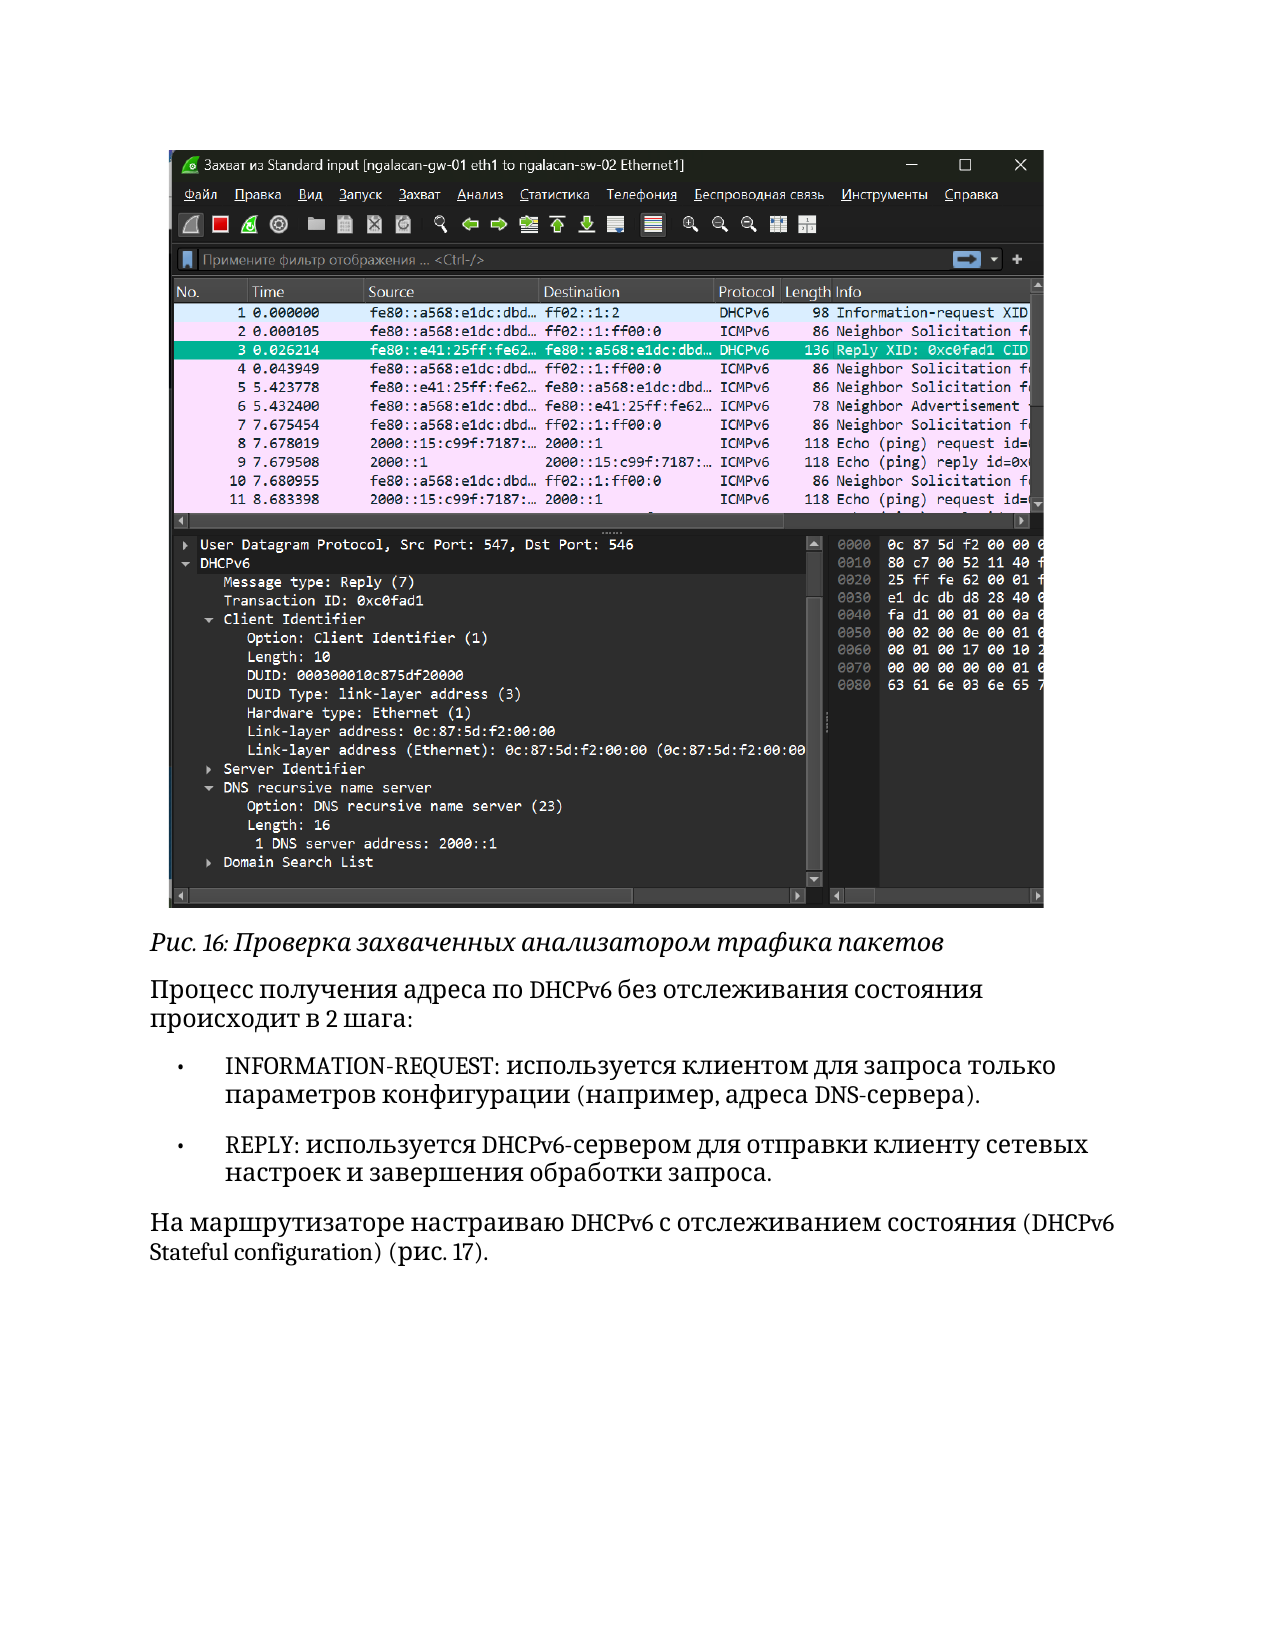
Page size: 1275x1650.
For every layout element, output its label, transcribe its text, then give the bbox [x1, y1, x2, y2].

text Рис. 16: Проверка захваченных анализатором трафика пакетов [150, 928, 1125, 957]
text Процесс получения адреса по DHCPv6 без отслеживания состояния происходит в 2 шага: [150, 976, 1125, 1033]
list INFORMATION-REQUEST: используется клиентом для запроса только параметров конфигурации (например, адреса DNS-сервера). [175, 1052, 1125, 1110]
picture [168, 150, 1044, 908]
list REPLY: используется DHCPv6-сервером для отправки клиенту сетевых настроек и завершения обработки запроса. [175, 1131, 1125, 1188]
text На маршрутизаторе настраиваю DHCPv6 с отслеживанием состояния (DHCPv6 Stateful configuration) (рис. 17). [150, 1209, 1125, 1266]
